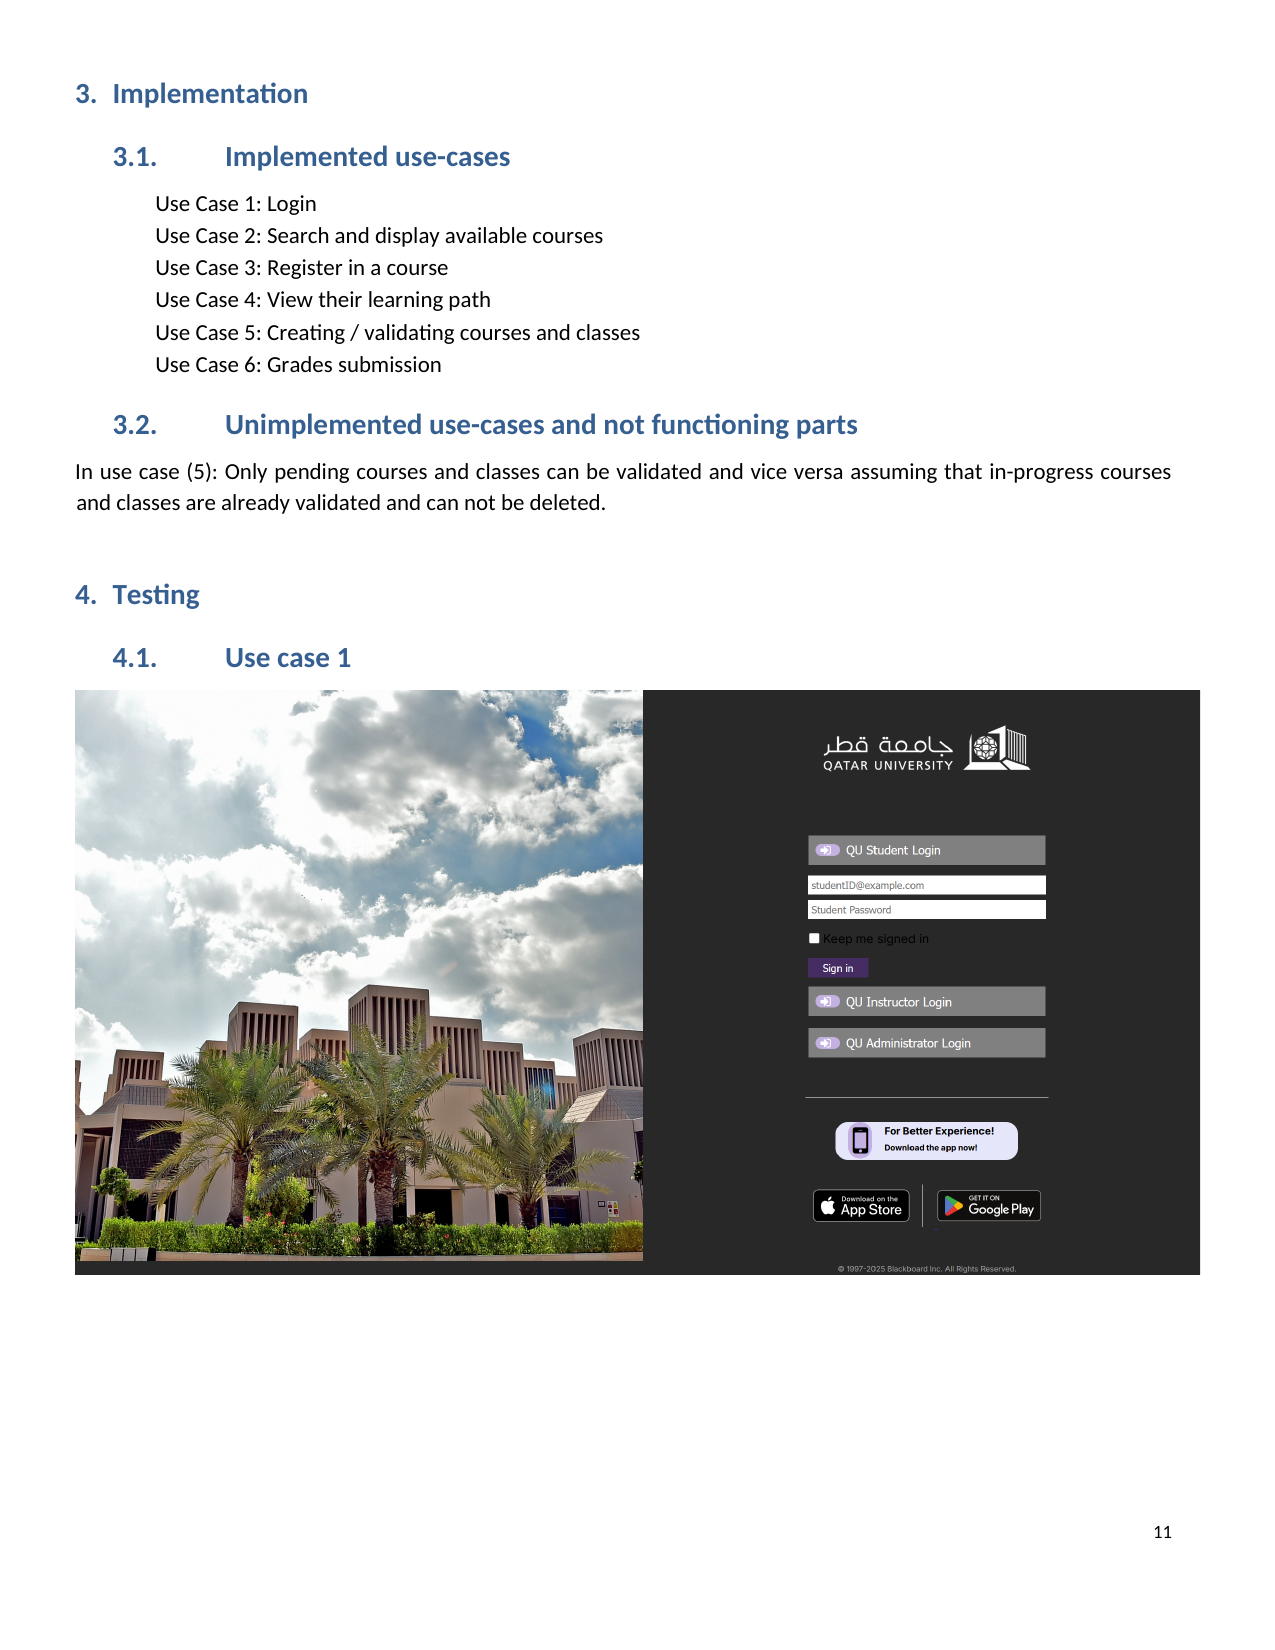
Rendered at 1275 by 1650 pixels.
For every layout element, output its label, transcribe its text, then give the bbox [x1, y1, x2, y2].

subtitle Use case 1 [112, 639, 1200, 675]
text Use Case 5: Creating / validating courses and classes [155, 318, 1173, 346]
picture [75, 690, 1200, 1275]
text Use Case 1: Login [155, 189, 1173, 217]
text Use Case 4: View their learning path [155, 286, 1173, 314]
subtitle Implementation [75, 75, 1173, 111]
text Use Case 3: Register in a course [155, 253, 1173, 282]
subtitle Implemented use-cases [112, 138, 1200, 174]
text Use Case 2: Search and display available courses [155, 221, 1173, 249]
subtitle Unimplemented use-cases and not functioning parts [112, 406, 1200, 441]
text Use Case 6: Grades submission [155, 350, 1173, 378]
text In use case (5): Only pending courses and classes can be validated and vice versa assuming that in-progress courses and classes are already validated and can not be deleted. [75, 457, 1173, 516]
subtitle Testing [75, 576, 1173, 612]
